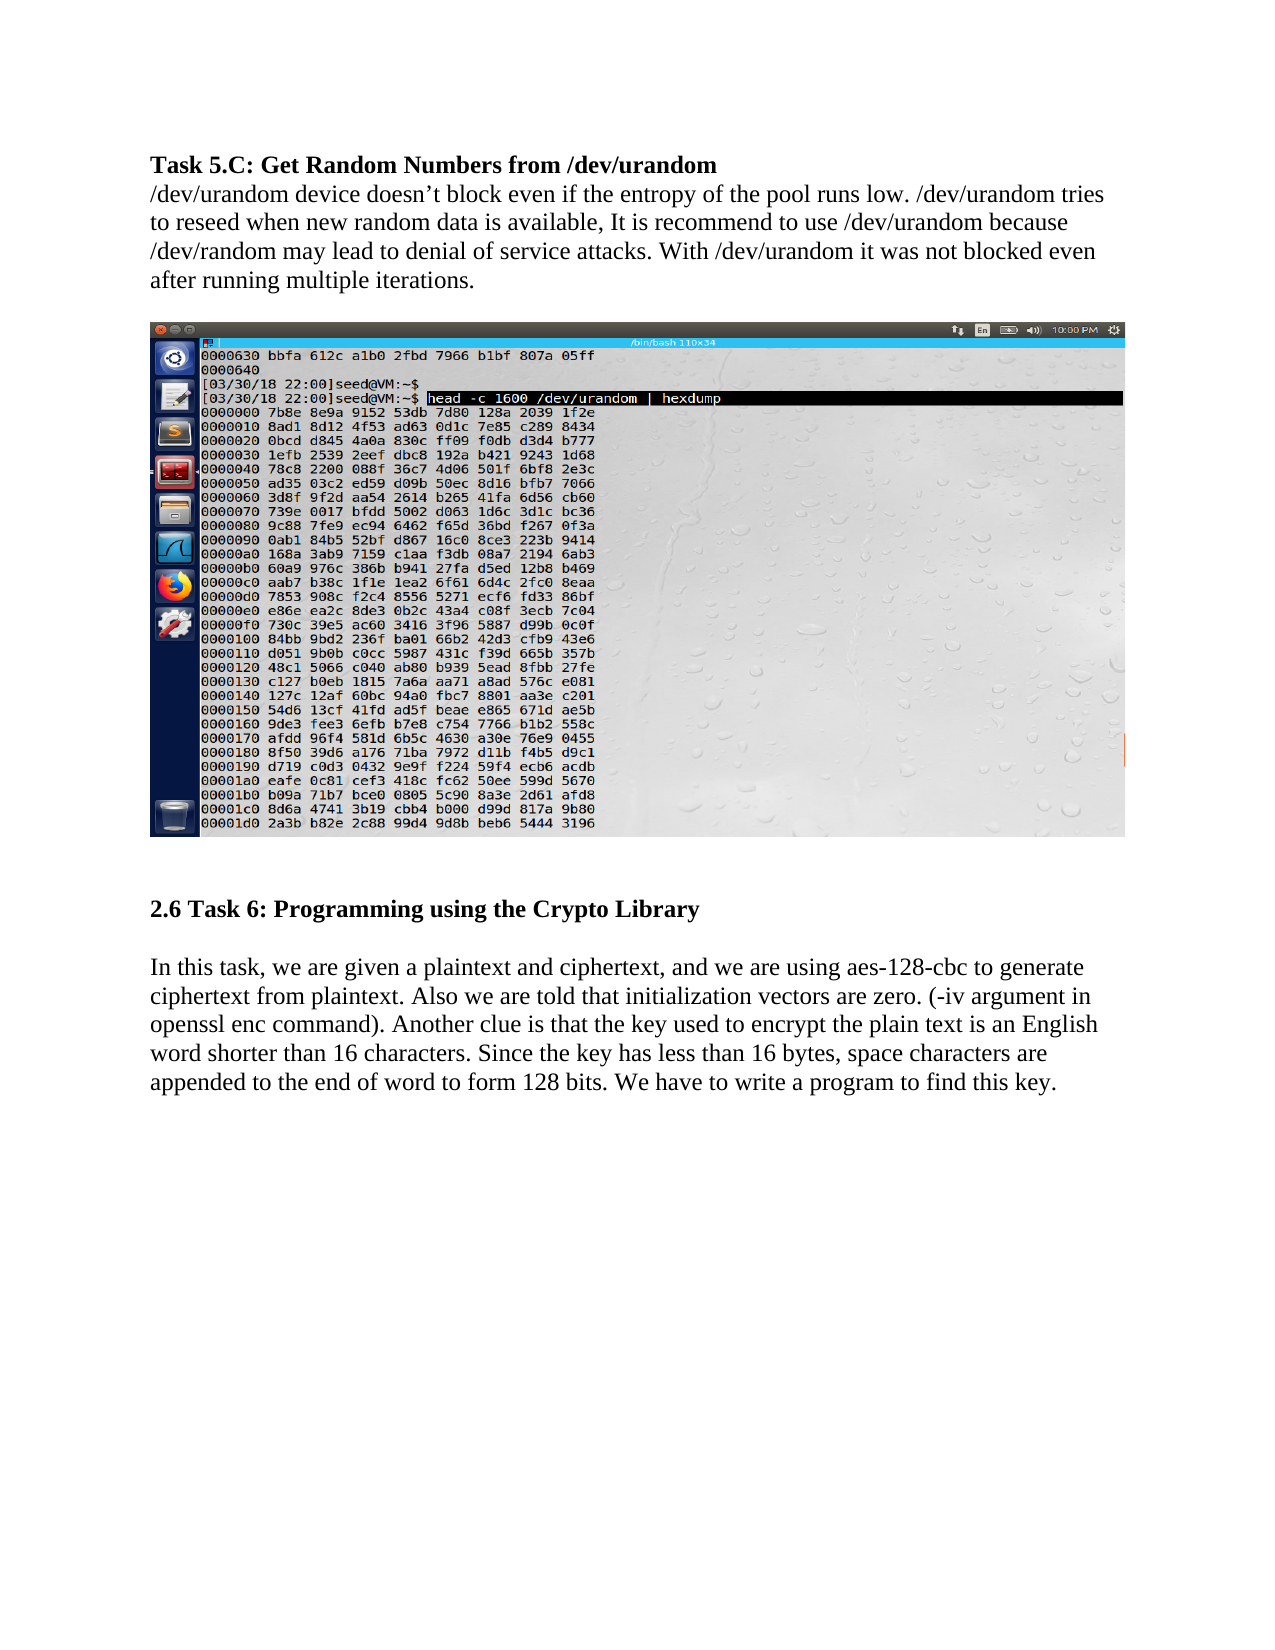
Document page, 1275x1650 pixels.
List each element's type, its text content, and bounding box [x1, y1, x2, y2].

text 2.6 Task 6: Programming using the Crypto Library [150, 894, 1125, 923]
picture [150, 322, 1125, 837]
text In this task, we are given a plaintext and ciphertext, and we are using aes-128-cbc to generate ciphertext from plaintext. Also we are told that initialization vectors are zero. (-iv argument in openssl enc command). Another clue is that the key used to encrypt the plain text is an English word shorter than 16 characters. Since the key has less than 16 bytes, space characters are appended to the end of word to form 128 bits. We have to write a program to find this key. [150, 952, 1125, 1096]
text Task 5.C: Get Random Numbers from /dev/urandom /dev/urandom device doesn’t block even if the entropy of the pool runs low. /dev/urandom tries to reseed when new random data is available, It is recommend to use /dev/urandom because /dev/random may lead to denial of service attacks. With /dev/urandom it was not blocked even after running multiple iterations. [150, 150, 1125, 294]
